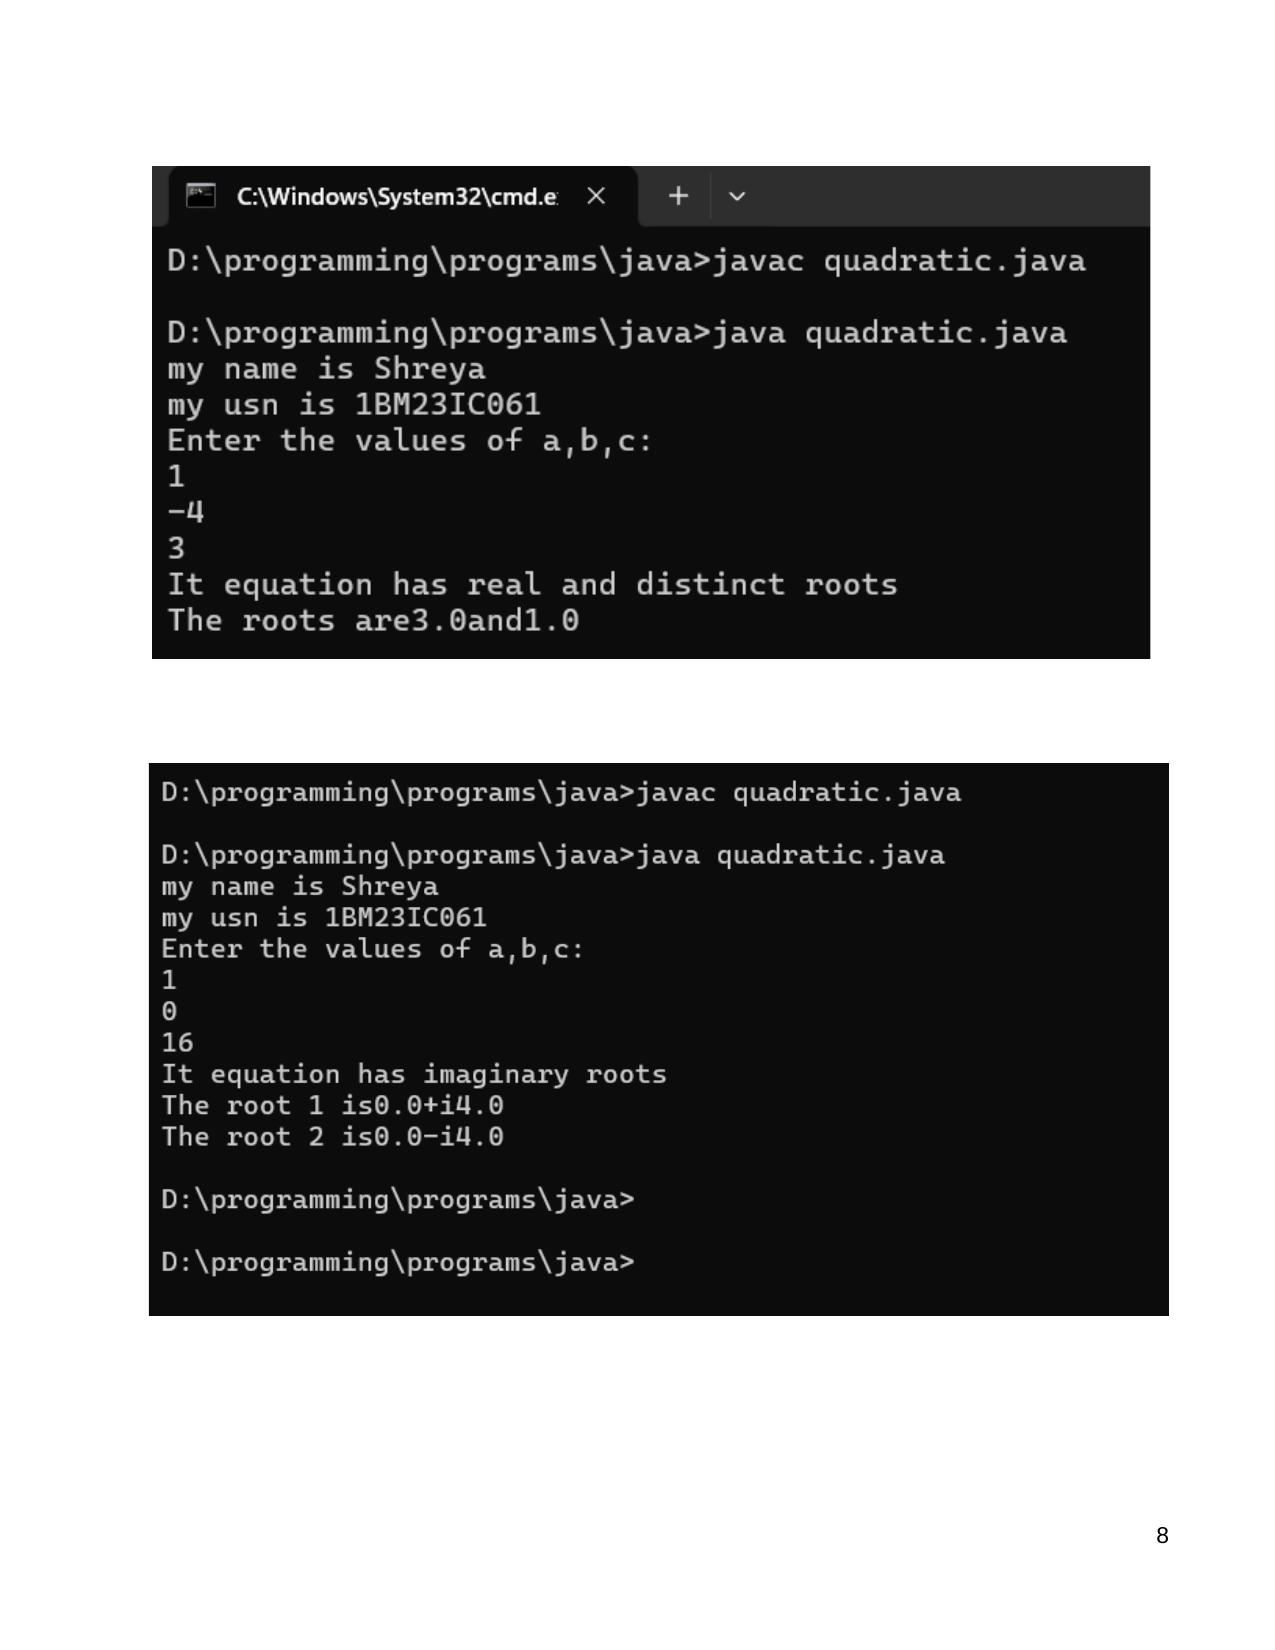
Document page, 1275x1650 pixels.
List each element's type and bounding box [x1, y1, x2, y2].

picture [148, 763, 1169, 1316]
picture [152, 166, 1151, 659]
